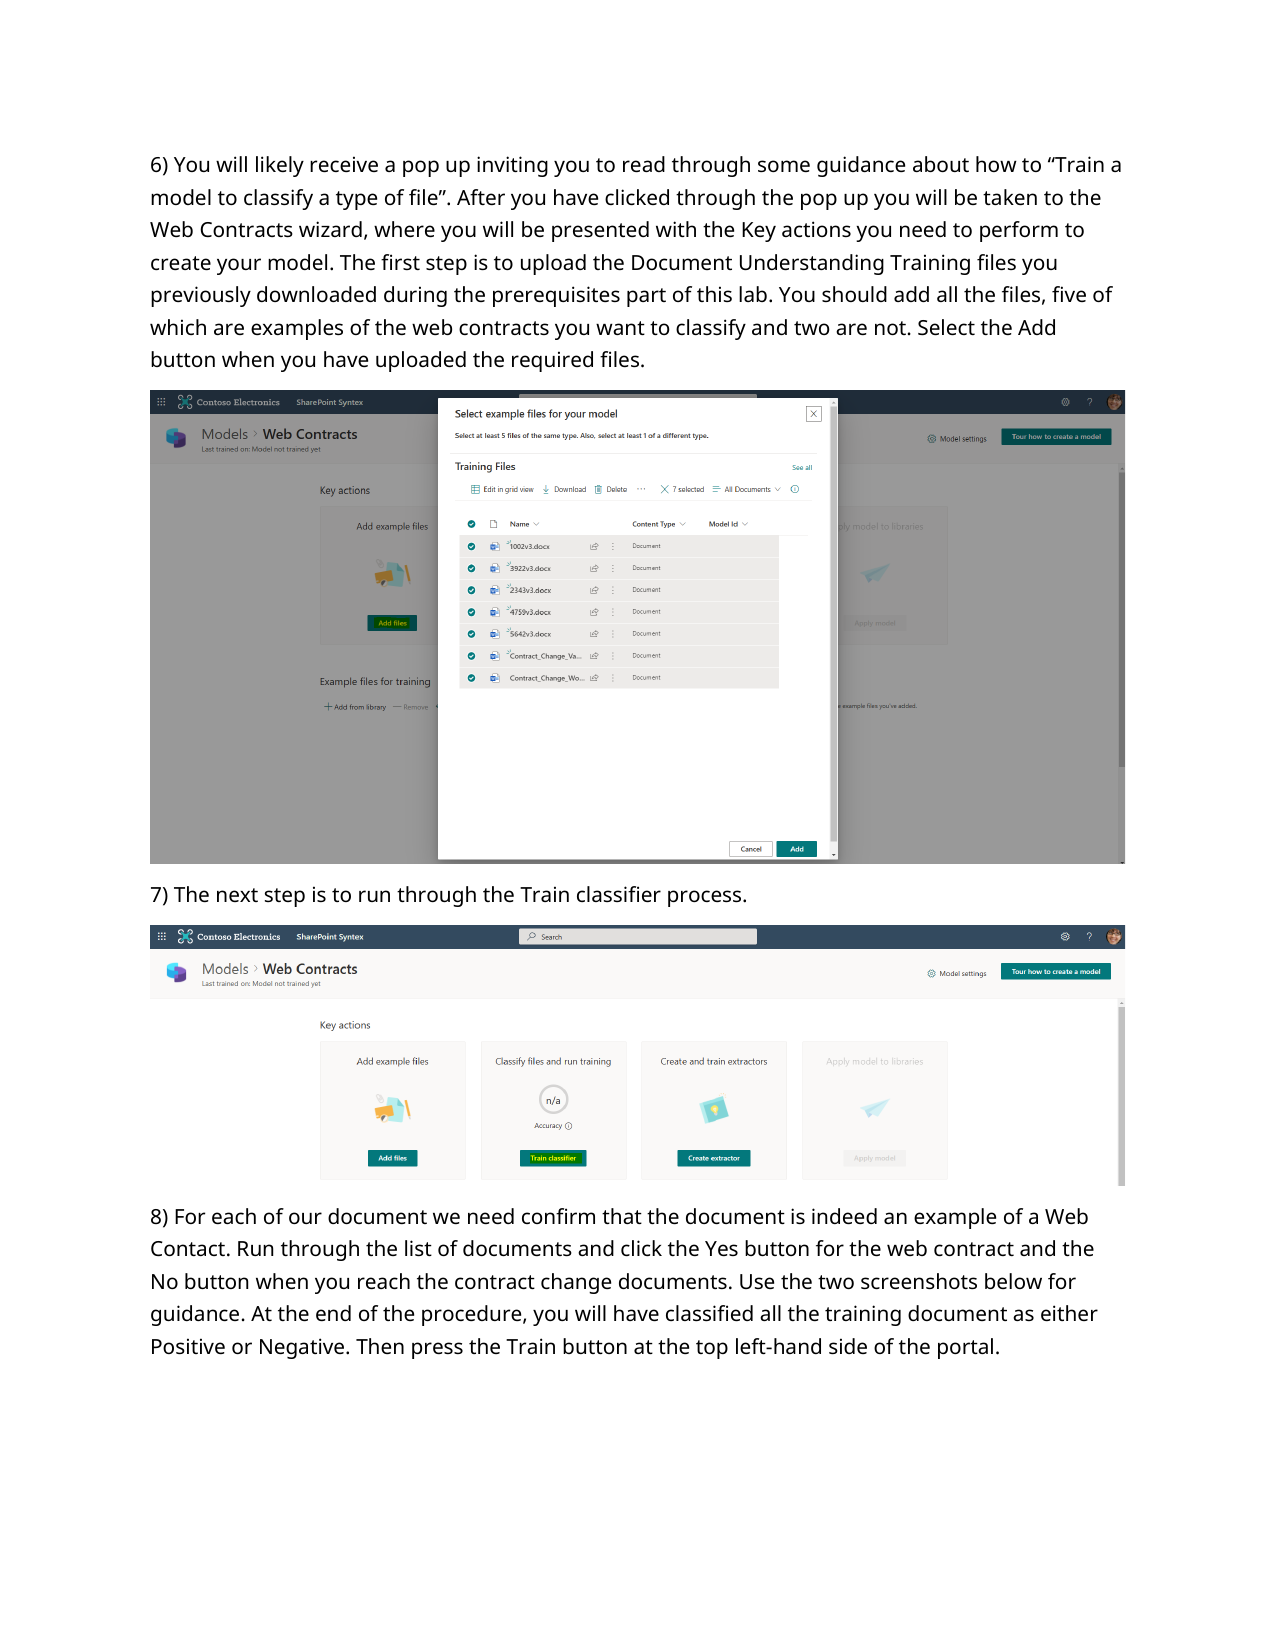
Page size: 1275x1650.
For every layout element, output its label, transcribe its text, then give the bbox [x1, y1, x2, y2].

picture [150, 925, 1125, 1186]
text 7) The next step is to run through the Train classifier process. [150, 880, 1125, 908]
text 6) You will likely receive a pop up inviting you to read through some guidance about how to “Train a model to classify a type of file”. After you have clicked through the pop up you will be taken to the Web Contracts wizard, where you will be presented with the Key actions you need to perform to create your model. The first step is to upload the Document Understanding Training files you previously downloaded during the prerequisites part of this lab. You should add all the files, five of which are examples of the web contracts you want to classify and two are not. Select the Add button when you have uploaded the required files. [150, 150, 1125, 374]
picture [150, 390, 1125, 864]
text 8) For each of our document we need confirm that the document is indeed an example of a Web Contact. Run through the list of documents and click the Yes button for the web contract and the No button when you reach the contract change documents. Use the two screenshots below for guidance. At the end of the procedure, you will have classified all the training document as either Positive or Negative. Then press the Train button at the top left-hand side of the portal. [150, 1202, 1125, 1361]
